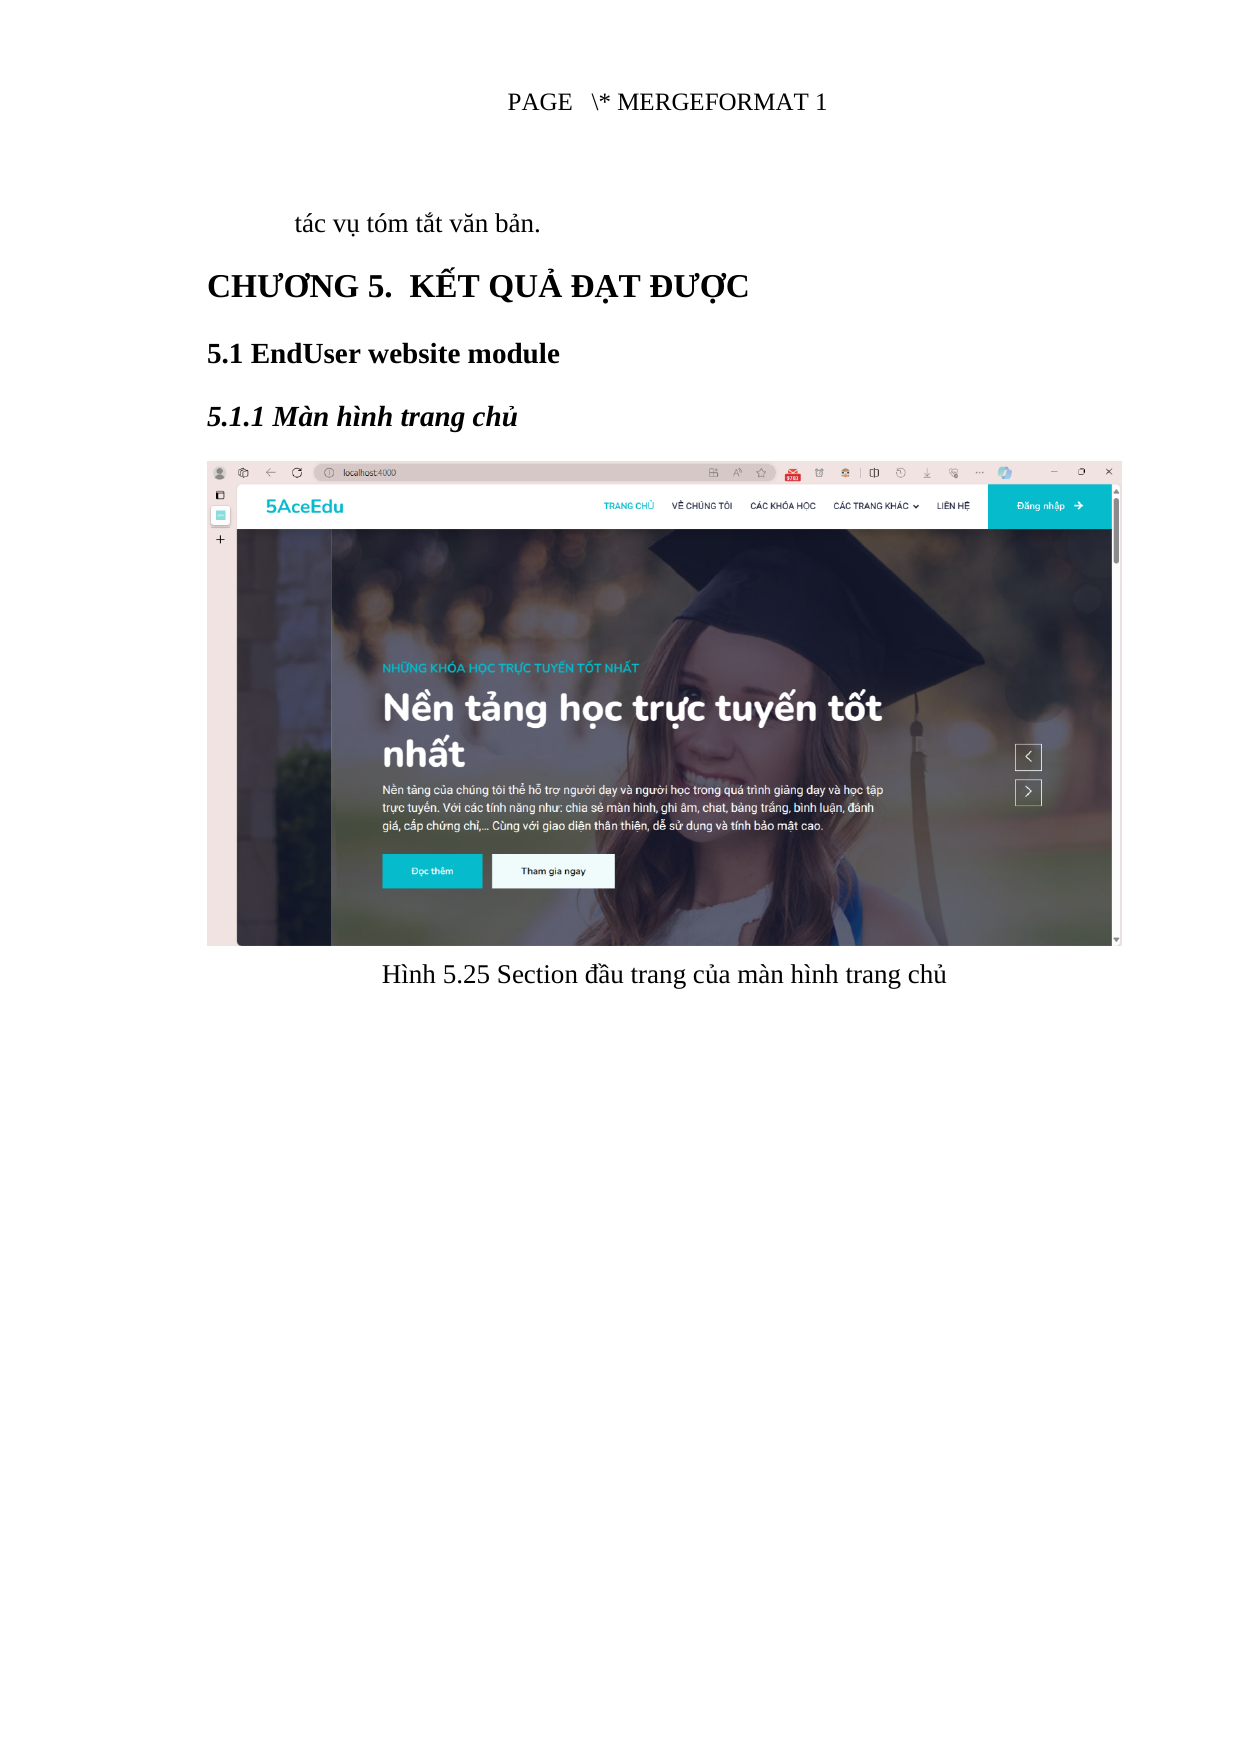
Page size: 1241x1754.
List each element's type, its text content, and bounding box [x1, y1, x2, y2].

subtitle Màn hình trang chủ [207, 399, 1122, 432]
subtitle KẾT QUẢ ĐẠT ĐƯỢC [207, 266, 1122, 304]
subtitle EndUser website module [207, 336, 1122, 369]
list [251, 207, 1122, 238]
picture [207, 461, 1122, 946]
